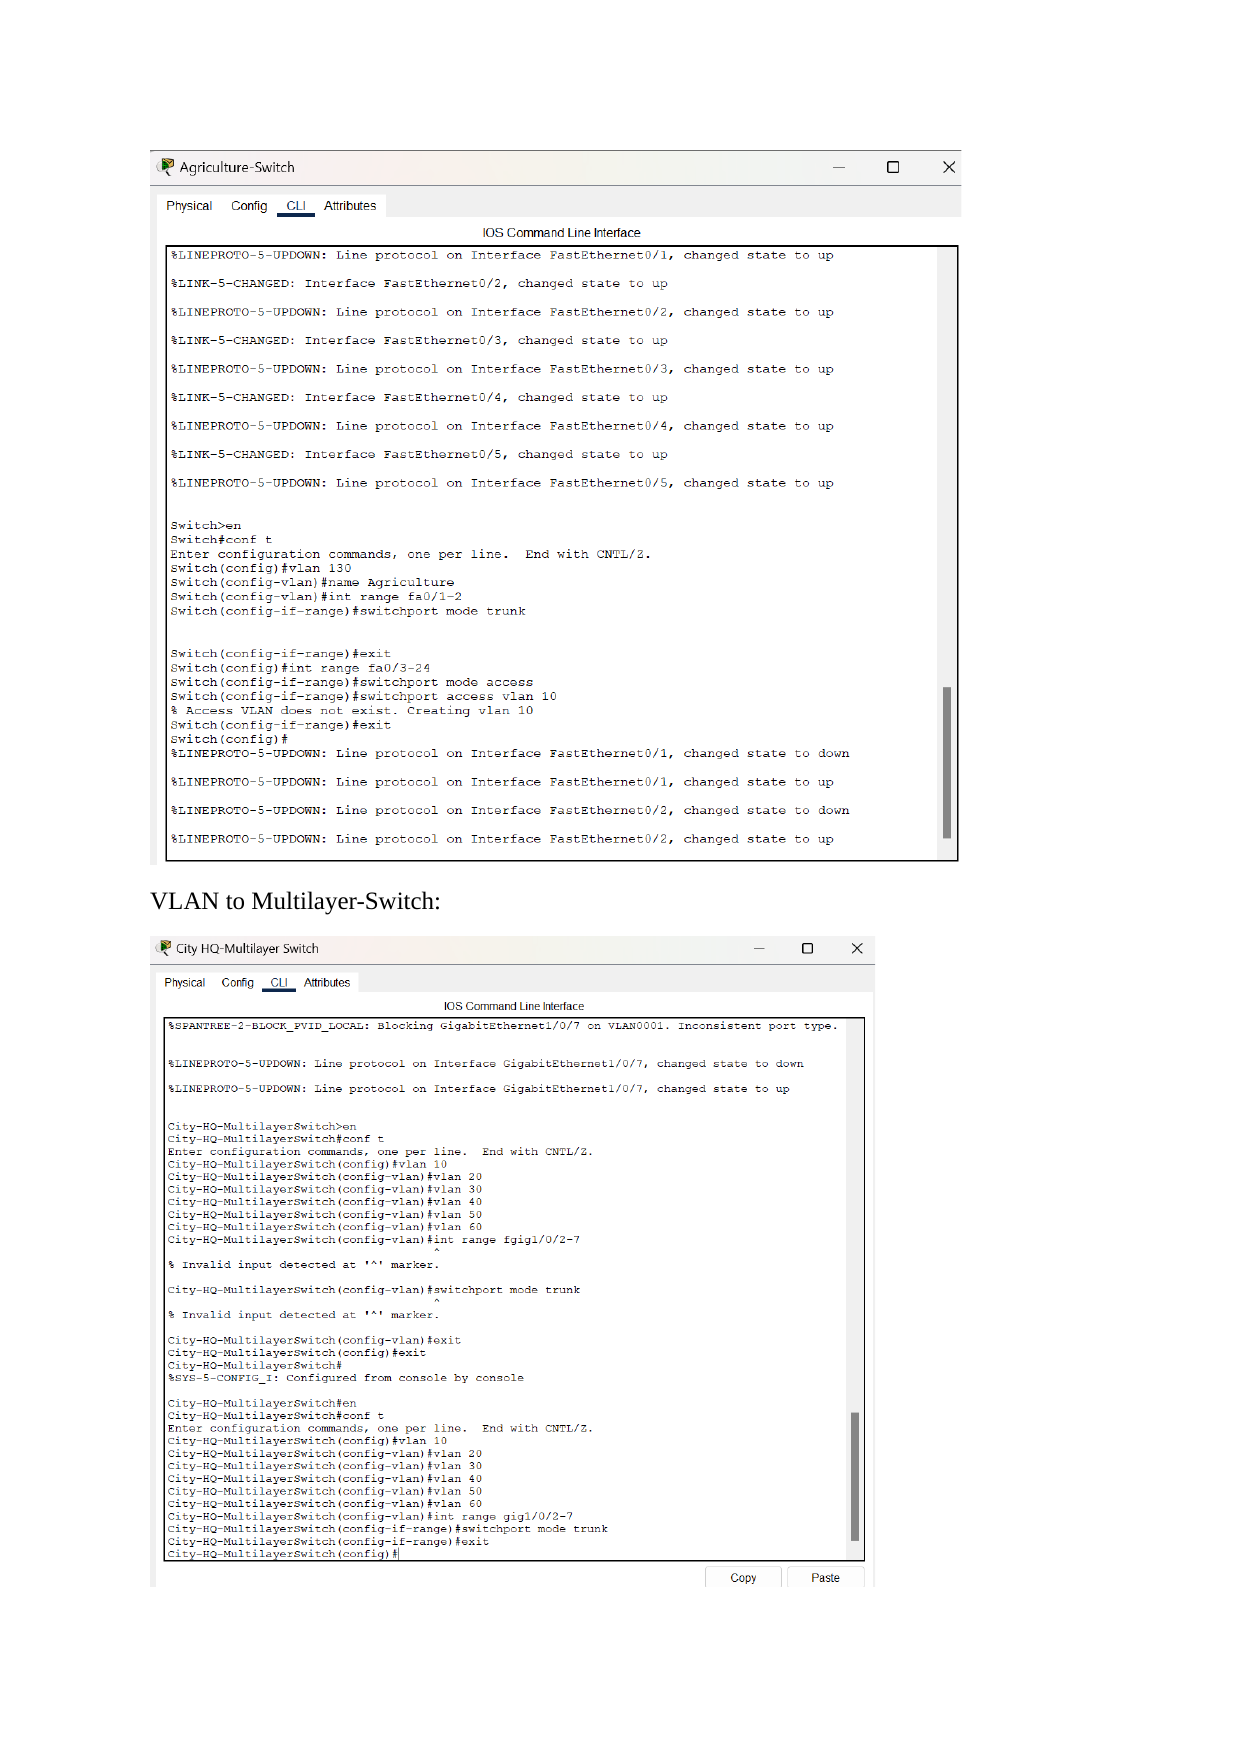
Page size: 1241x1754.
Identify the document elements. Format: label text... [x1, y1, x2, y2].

picture [150, 150, 962, 865]
picture [150, 936, 876, 1587]
text VLAN to Multilayer-Switch: [150, 886, 1090, 915]
